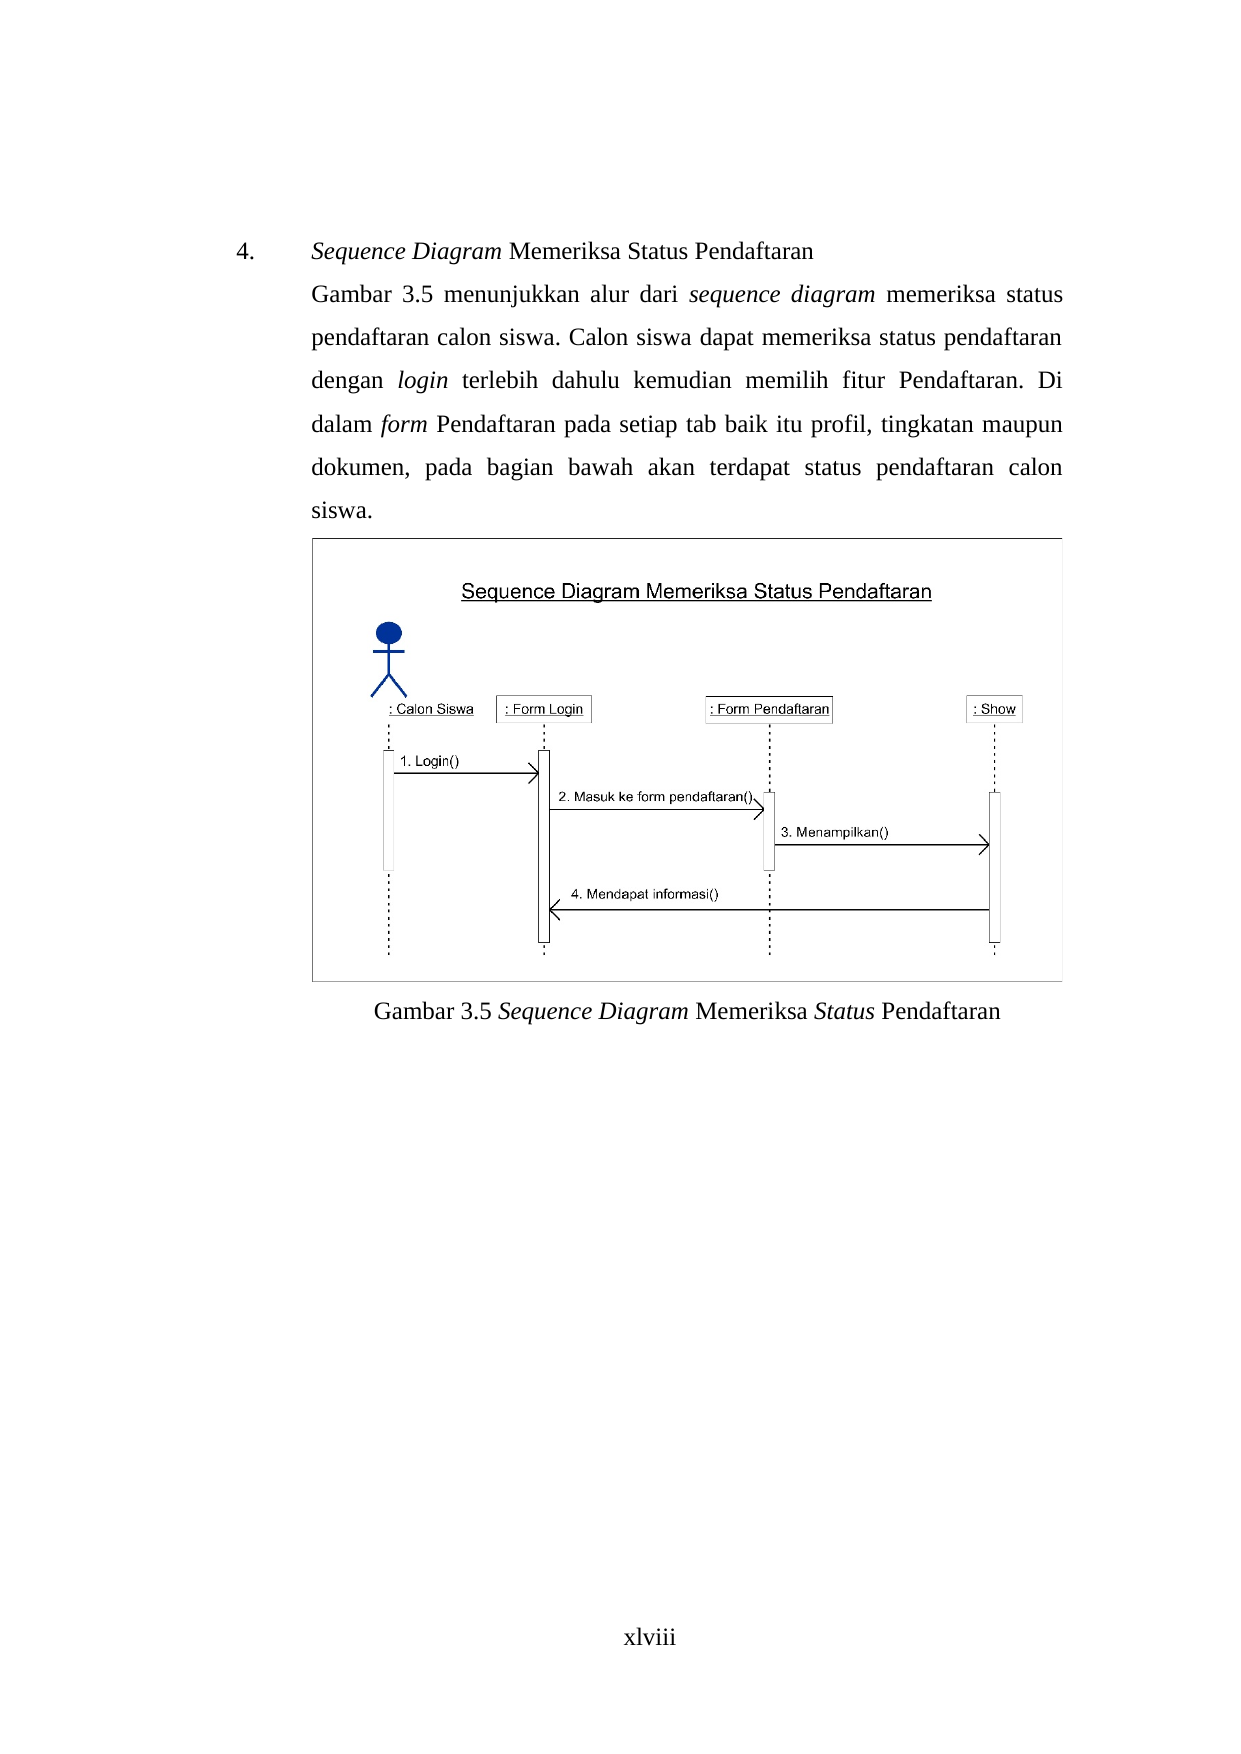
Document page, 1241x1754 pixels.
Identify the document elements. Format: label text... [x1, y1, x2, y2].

list Gambar 3.5 menunjukkan alur dari sequence diagram memeriksa status pendaftaran calon siswa. Calon siswa dapat memeriksa status pendaftaran dengan login terlebih dahulu kemudian memilih fitur Pendaftaran. Di dalam form Pendaftaran pada setiap tab baik itu profil, tingkatan maupun dokumen, pada bagian bawah akan terdapat status pendaftaran calon siswa. [311, 279, 1063, 524]
list Sequence Diagram Memeriksa Status Pendaftaran [236, 236, 1063, 265]
picture [312, 538, 1063, 982]
list Gambar 3.5 Sequence Diagram Memeriksa Status Pendaftaran [311, 996, 1063, 1025]
